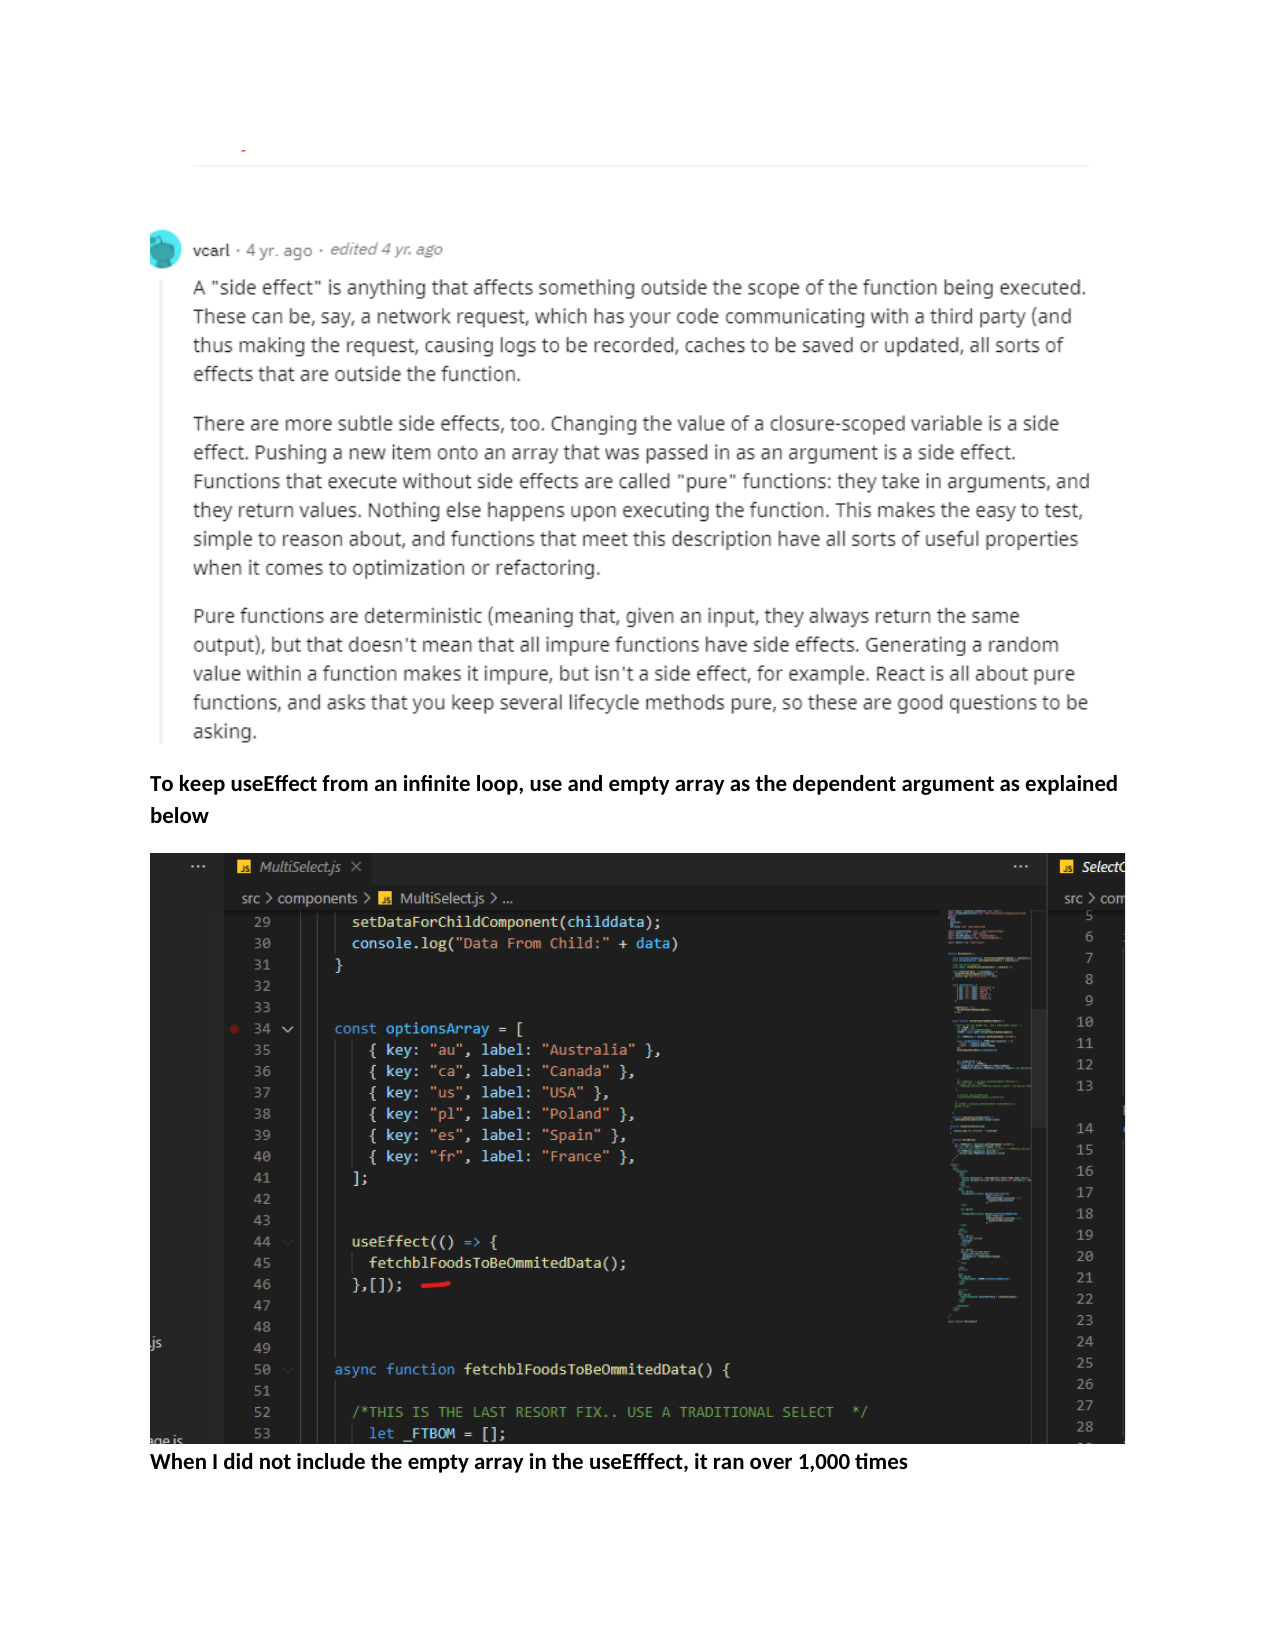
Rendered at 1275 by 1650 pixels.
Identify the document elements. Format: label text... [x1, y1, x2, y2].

text To keep useEffect from an infinite loop, use and empty array as the dependent argument as explained below [150, 769, 1125, 829]
picture [150, 853, 1125, 1444]
text When I did not include the empty array in the useEfffect, it ran over 1,000 times [150, 1444, 1125, 1475]
picture [150, 150, 1125, 744]
